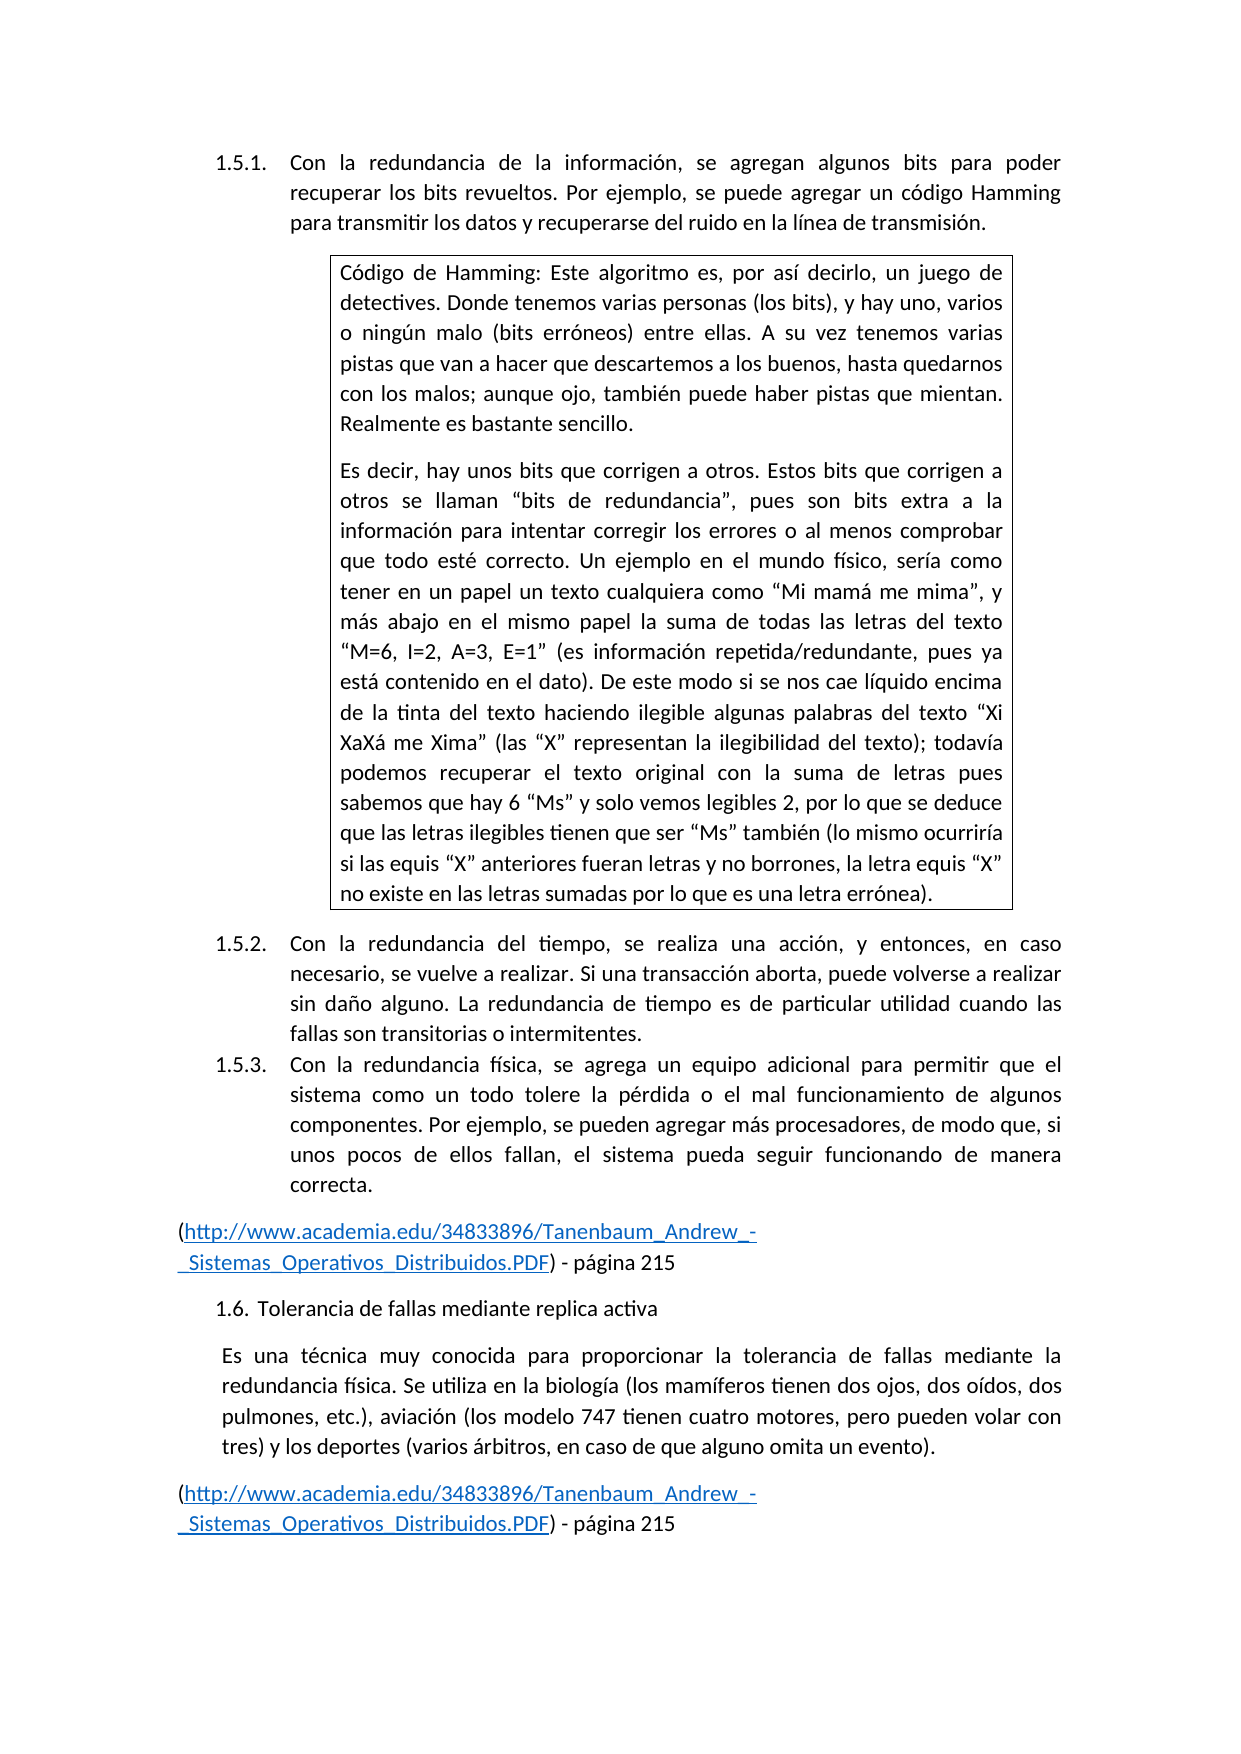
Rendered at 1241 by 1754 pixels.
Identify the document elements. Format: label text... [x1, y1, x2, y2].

list Con la redundancia del tiempo, se realiza una acción, y entonces, en caso necesario, se vuelve a realizar. Si una transacción aborta, puede volverse a realizar sin daño alguno. La redundancia de tiempo es de particular utilidad cuando las fallas son transitorias o intermitentes. [215, 929, 1063, 1048]
list Con la redundancia de la información, se agregan algunos bits para poder recuperar los bits revueltos. Por ejemplo, se puede agregar un código Hamming para transmitir los datos y recuperarse del ruido en la línea de transmisión. [215, 148, 1063, 236]
list Con la redundancia física, se agrega un equipo adicional para permitir que el sistema como un todo tolere la pérdida o el mal funcionamiento de algunos componentes. Por ejemplo, se pueden agregar más procesadores, de modo que, si unos pocos de ellos fallan, el sistema pueda seguir funcionando de manera correcta. [215, 1050, 1063, 1199]
text (http://www.academia.edu/34833896/Tanenbaum_Andrew_-_Sistemas_Operativos_Distribuidos.PDF) - página 215 [177, 1217, 1063, 1276]
text (http://www.academia.edu/34833896/Tanenbaum_Andrew_-_Sistemas_Operativos_Distribuidos.PDF) - página 215 [177, 1479, 1063, 1537]
text Es decir, hay unos bits que corrigen a otros. Estos bits que corrigen a otros se llaman “bits de redundancia”, pues son bits extra a la información para intentar corregir los errores o al menos comprobar que todo esté correcto. Un ejemplo en el mundo físico, sería como tener en un papel un texto cualquiera como “Mi mamá me mima”, y más abajo en el mismo papel la suma de todas las letras del texto “M=6, I=2, A=3, E=1” (es información repetida/redundante, pues ya está contenido en el dato). De este modo si se nos cae líquido encima de la tinta del texto haciendo ilegible algunas palabras del texto “Xi XaXá me Xima” (las “X” representan la ilegibilidad del texto); todavía podemos recuperar el texto original con la suma de letras pues sabemos que hay 6 “Ms” y solo vemos legibles 2, por lo que se deduce que las letras ilegibles tienen que ser “Ms” también (lo mismo ocurriría si las equis “X” anteriores fueran letras y no borrones, la letra equis “X” no existe en las letras sumadas por lo que es una letra errónea). [331, 453, 1012, 909]
text Código de Hamming: Este algoritmo es, por así decirlo, un juego de detectives. Donde tenemos varias personas (los bits), y hay uno, varios o ningún malo (bits erróneos) entre ellas. A su vez tenemos varias pistas que van a hacer que descartemos a los buenos, hasta quedarnos con los malos; aunque ojo, también puede haber pistas que mientan. Realmente es bastante sencillo. [331, 256, 1012, 437]
text Es una técnica muy conocida para proporcionar la tolerancia de fallas mediante la redundancia física. Se utiliza en la biología (los mamíferos tienen dos ojos, dos oídos, dos pulmones, etc.), aviación (los modelo 747 tienen cuatro motores, pero pueden volar con tres) y los deportes (varios árbitros, en caso de que alguno omita un evento). [222, 1341, 1063, 1460]
list Tolerancia de fallas mediante replica activa [215, 1294, 1063, 1323]
